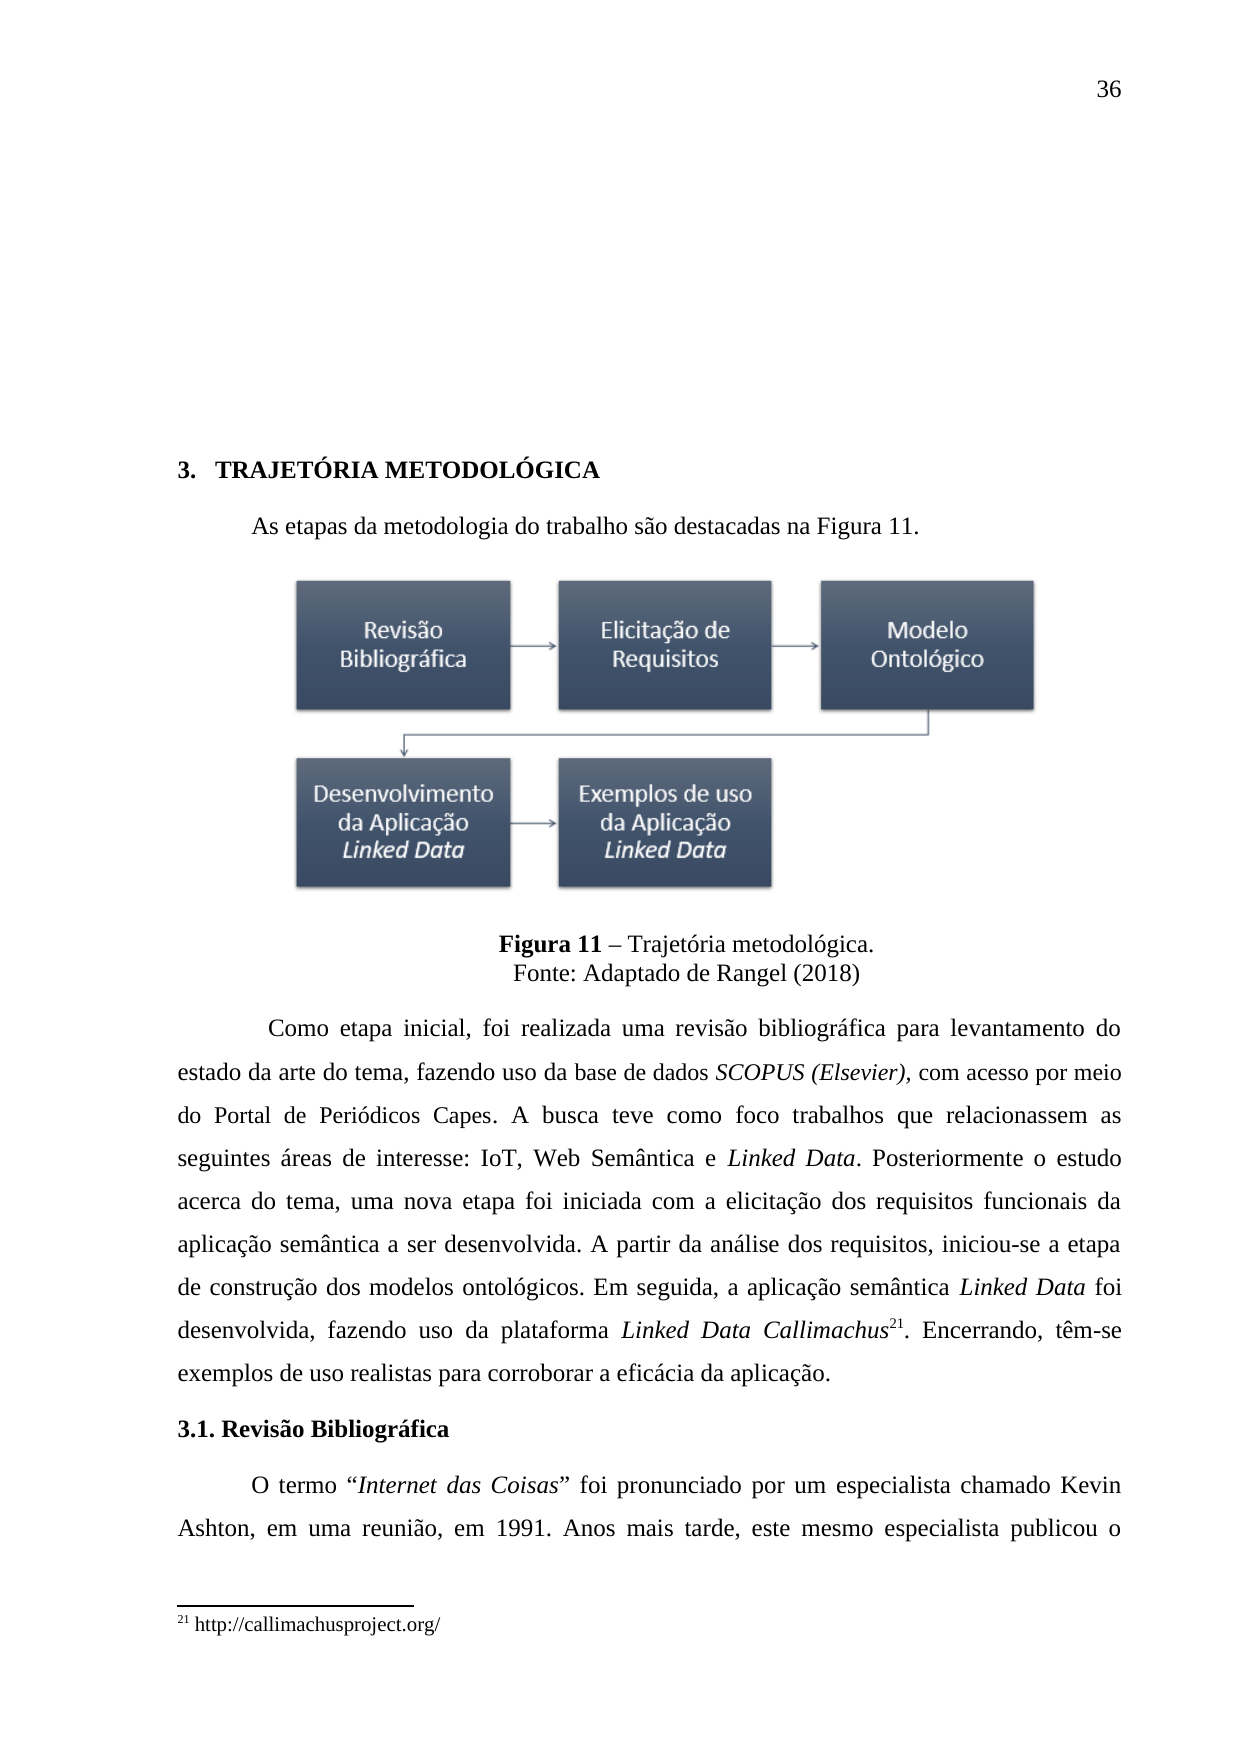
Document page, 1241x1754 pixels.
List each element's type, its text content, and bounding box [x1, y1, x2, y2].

text Como etapa inicial, foi realizada uma revisão bibliográfica para levantamento do estado da arte do tema, fazendo uso da base de dados SCOPUS (Elsevier), com acesso por meio do Portal de Periódicos Capes. A busca teve como foco trabalhos que relacionassem as seguintes áreas de interesse: IoT, Web Semântica e Linked Data. Posteriormente o estudo acerca do tema, uma nova etapa foi iniciada com a elicitação dos requisitos funcionais da aplicação semântica a ser desenvolvida. A partir da análise dos requisitos, iniciou-se a etapa de construção dos modelos ontológicos. Em seguida, a aplicação semântica Linked Data foi desenvolvida, fazendo uso da plataforma Linked Data Callimachus. Encerrando, têm-se exemplos de uso realistas para corroborar a eficácia da aplicação. [177, 1013, 1122, 1387]
text Figura 11 – Trajetória metodológica. [178, 929, 1122, 958]
picture [242, 546, 1076, 918]
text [177, 1470, 1122, 1542]
text As etapas da metodologia do trabalho são destacadas na Figura 11. [177, 511, 1122, 540]
text Fonte: Adaptado de Rangel (2018) [178, 958, 1122, 987]
subtitle TRAJETÓRIA METODOLÓGICA [177, 455, 1121, 484]
subtitle 3.1. Revisão Bibliográfica [177, 1414, 1121, 1443]
